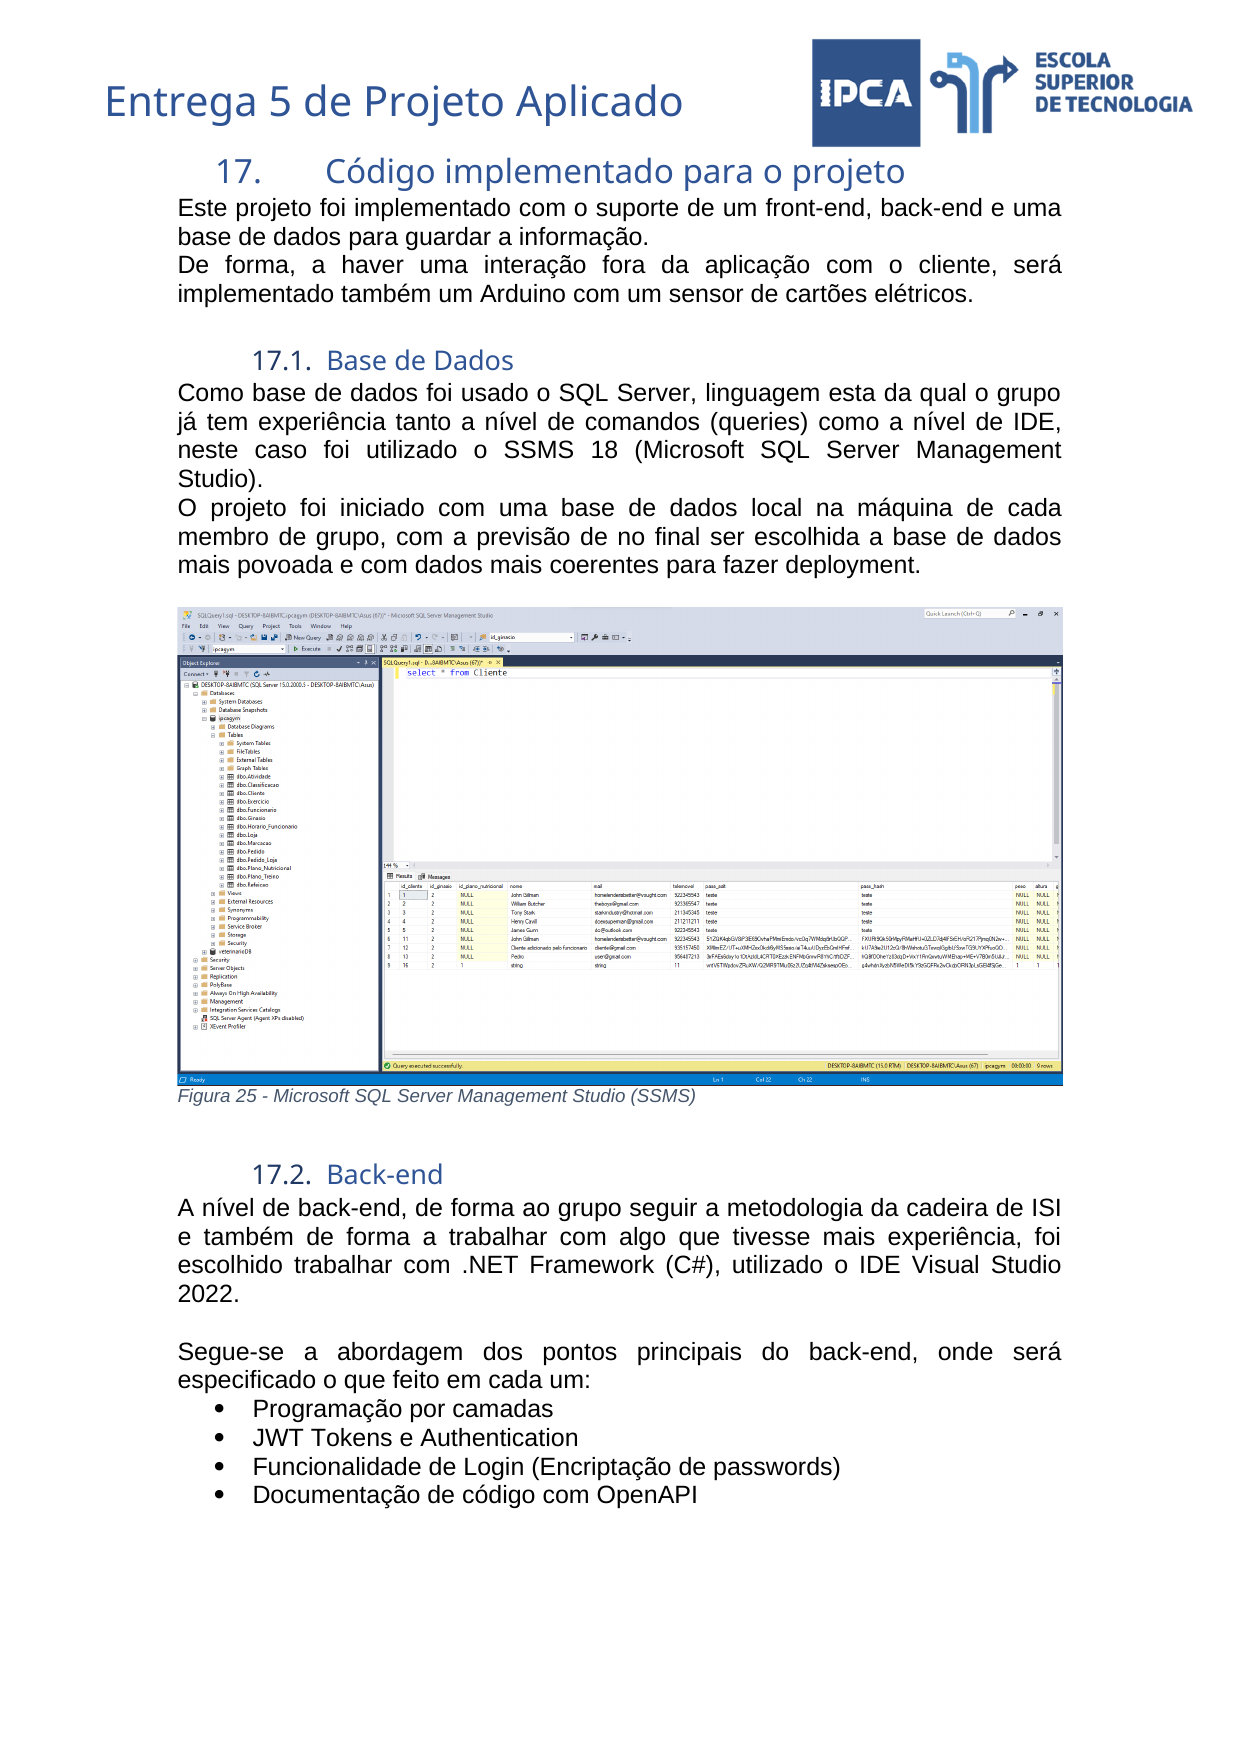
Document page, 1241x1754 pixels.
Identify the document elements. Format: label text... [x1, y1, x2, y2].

text Este projeto foi implementado com o suporte de um front-end, back-end e uma base de dados para guardar a informação. [177, 193, 1063, 251]
text O projeto foi iniciado com uma base de dados local na máquina de cada membro de grupo, com a previsão de no final ser escolhida a base de dados mais povoada e com dados mais coerentes para fazer deployment. [177, 493, 1063, 579]
list Documentação de código com OpenAPI [215, 1481, 1063, 1509]
text Figura 25 - Microsoft SQL Server Management Studio (SSMS) [177, 1086, 1063, 1107]
text Segue-se a abordagem dos pontos principais do back-end, onde será especificado o que feito em cada um: [177, 1336, 1063, 1394]
picture [791, 0, 1213, 251]
subtitle Base de Dados [251, 341, 1063, 378]
list Programação por camadas [215, 1394, 1063, 1423]
list Funcionalidade de Login (Encriptação de passwords) [215, 1452, 1063, 1481]
picture [177, 607, 1063, 1086]
text Como base de dados foi usado o SQL Server, linguagem esta da qual o grupo já tem experiência tanto a nível de comandos (queries) como a nível de IDE, neste caso foi utilizado o SSMS 18 (Microsoft SQL Server Management Studio). [177, 378, 1063, 493]
subtitle Back-end [251, 1156, 1063, 1193]
list JWT Tokens e Authentication [215, 1423, 1063, 1452]
text De forma, a haver uma interação fora da aplicação com o cliente, será implementado também um Arduino com um sensor de cartões elétricos. [177, 251, 1063, 308]
text A nível de back-end, de forma ao grupo seguir a metodologia da cadeira de ISI e também de forma a trabalhar com algo que tivesse mais experiência, foi escolhido trabalhar com .NET Framework (C#), utilizado o IDE Visual Studio 2022. [177, 1193, 1063, 1308]
subtitle Código implementado para o projeto [215, 148, 1063, 193]
